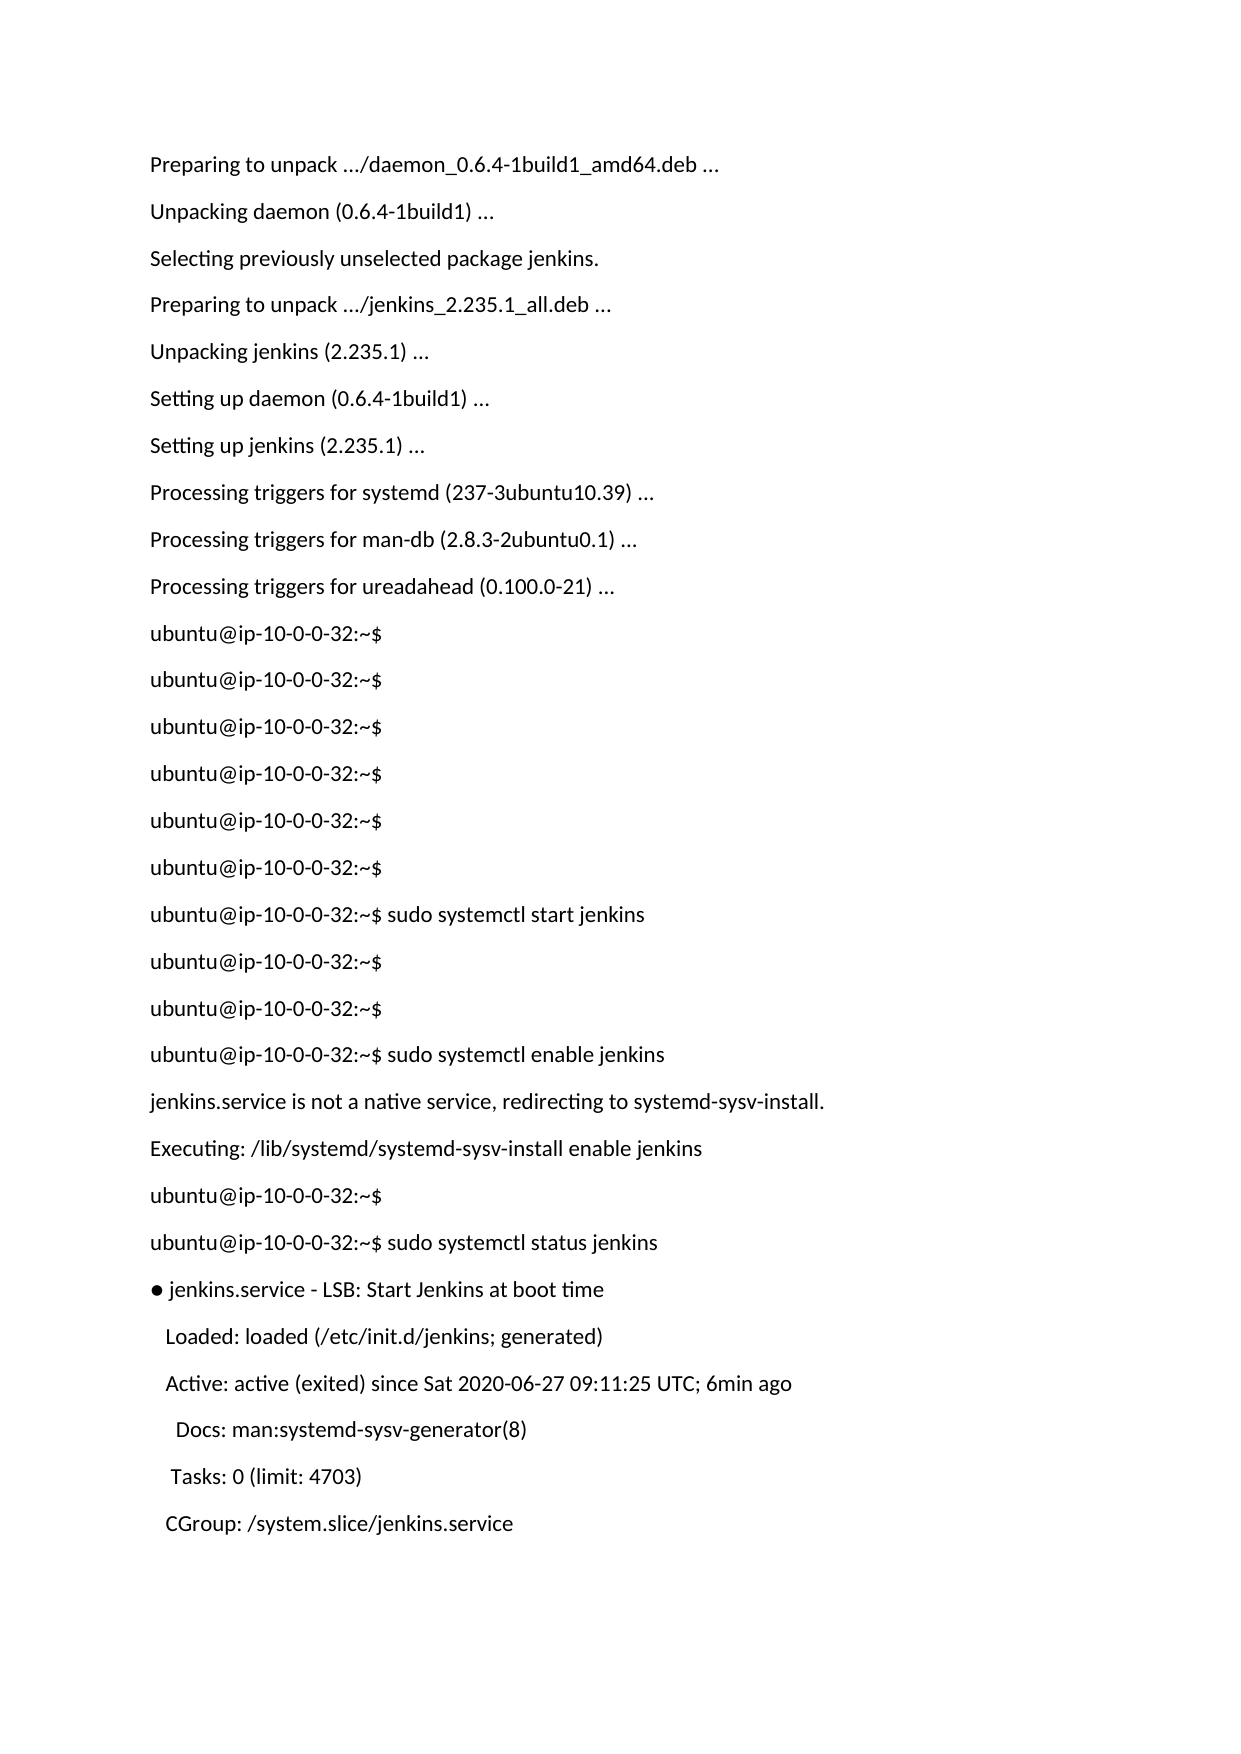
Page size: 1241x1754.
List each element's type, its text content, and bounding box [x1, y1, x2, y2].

text Executing: /lib/systemd/systemd-sysv-install enable jenkins [150, 1134, 1090, 1162]
text ● jenkins.service - LSB: Start Jenkins at boot time [150, 1275, 1090, 1303]
text jenkins.service is not a native service, redirecting to systemd-sysv-install. [150, 1087, 1090, 1116]
text Setting up jenkins (2.235.1) ... [150, 431, 1090, 459]
text Tasks: 0 (limit: 4703) [150, 1462, 1090, 1491]
text Processing triggers for systemd (237-3ubuntu10.39) ... [150, 478, 1090, 506]
text ubuntu@ip-10-0-0-32:~$ [150, 712, 1090, 741]
text ubuntu@ip-10-0-0-32:~$ [150, 619, 1090, 647]
text Unpacking daemon (0.6.4-1build1) ... [150, 197, 1090, 225]
text Unpacking jenkins (2.235.1) ... [150, 337, 1090, 366]
text ubuntu@ip-10-0-0-32:~$ [150, 806, 1090, 834]
text CGroup: /system.slice/jenkins.service [150, 1509, 1090, 1537]
text ubuntu@ip-10-0-0-32:~$ sudo systemctl status jenkins [150, 1228, 1090, 1256]
text ubuntu@ip-10-0-0-32:~$ [150, 947, 1090, 975]
text ubuntu@ip-10-0-0-32:~$ sudo systemctl enable jenkins [150, 1041, 1090, 1069]
text ubuntu@ip-10-0-0-32:~$ [150, 994, 1090, 1022]
text Processing triggers for ureadahead (0.100.0-21) ... [150, 572, 1090, 600]
text Preparing to unpack .../daemon_0.6.4-1build1_amd64.deb ... [150, 150, 1090, 178]
text ubuntu@ip-10-0-0-32:~$ [150, 666, 1090, 694]
text Docs: man:systemd-sysv-generator(8) [150, 1416, 1090, 1444]
text Preparing to unpack .../jenkins_2.235.1_all.deb ... [150, 291, 1090, 319]
text Loaded: loaded (/etc/init.d/jenkins; generated) [150, 1322, 1090, 1350]
text Setting up daemon (0.6.4-1build1) ... [150, 384, 1090, 412]
text ubuntu@ip-10-0-0-32:~$ [150, 853, 1090, 881]
text ubuntu@ip-10-0-0-32:~$ sudo systemctl start jenkins [150, 900, 1090, 928]
text Selecting previously unselected package jenkins. [150, 244, 1090, 272]
text ubuntu@ip-10-0-0-32:~$ [150, 759, 1090, 787]
text Active: active (exited) since Sat 2020-06-27 09:11:25 UTC; 6min ago [150, 1369, 1090, 1397]
text ubuntu@ip-10-0-0-32:~$ [150, 1181, 1090, 1209]
text Processing triggers for man-db (2.8.3-2ubuntu0.1) ... [150, 525, 1090, 553]
